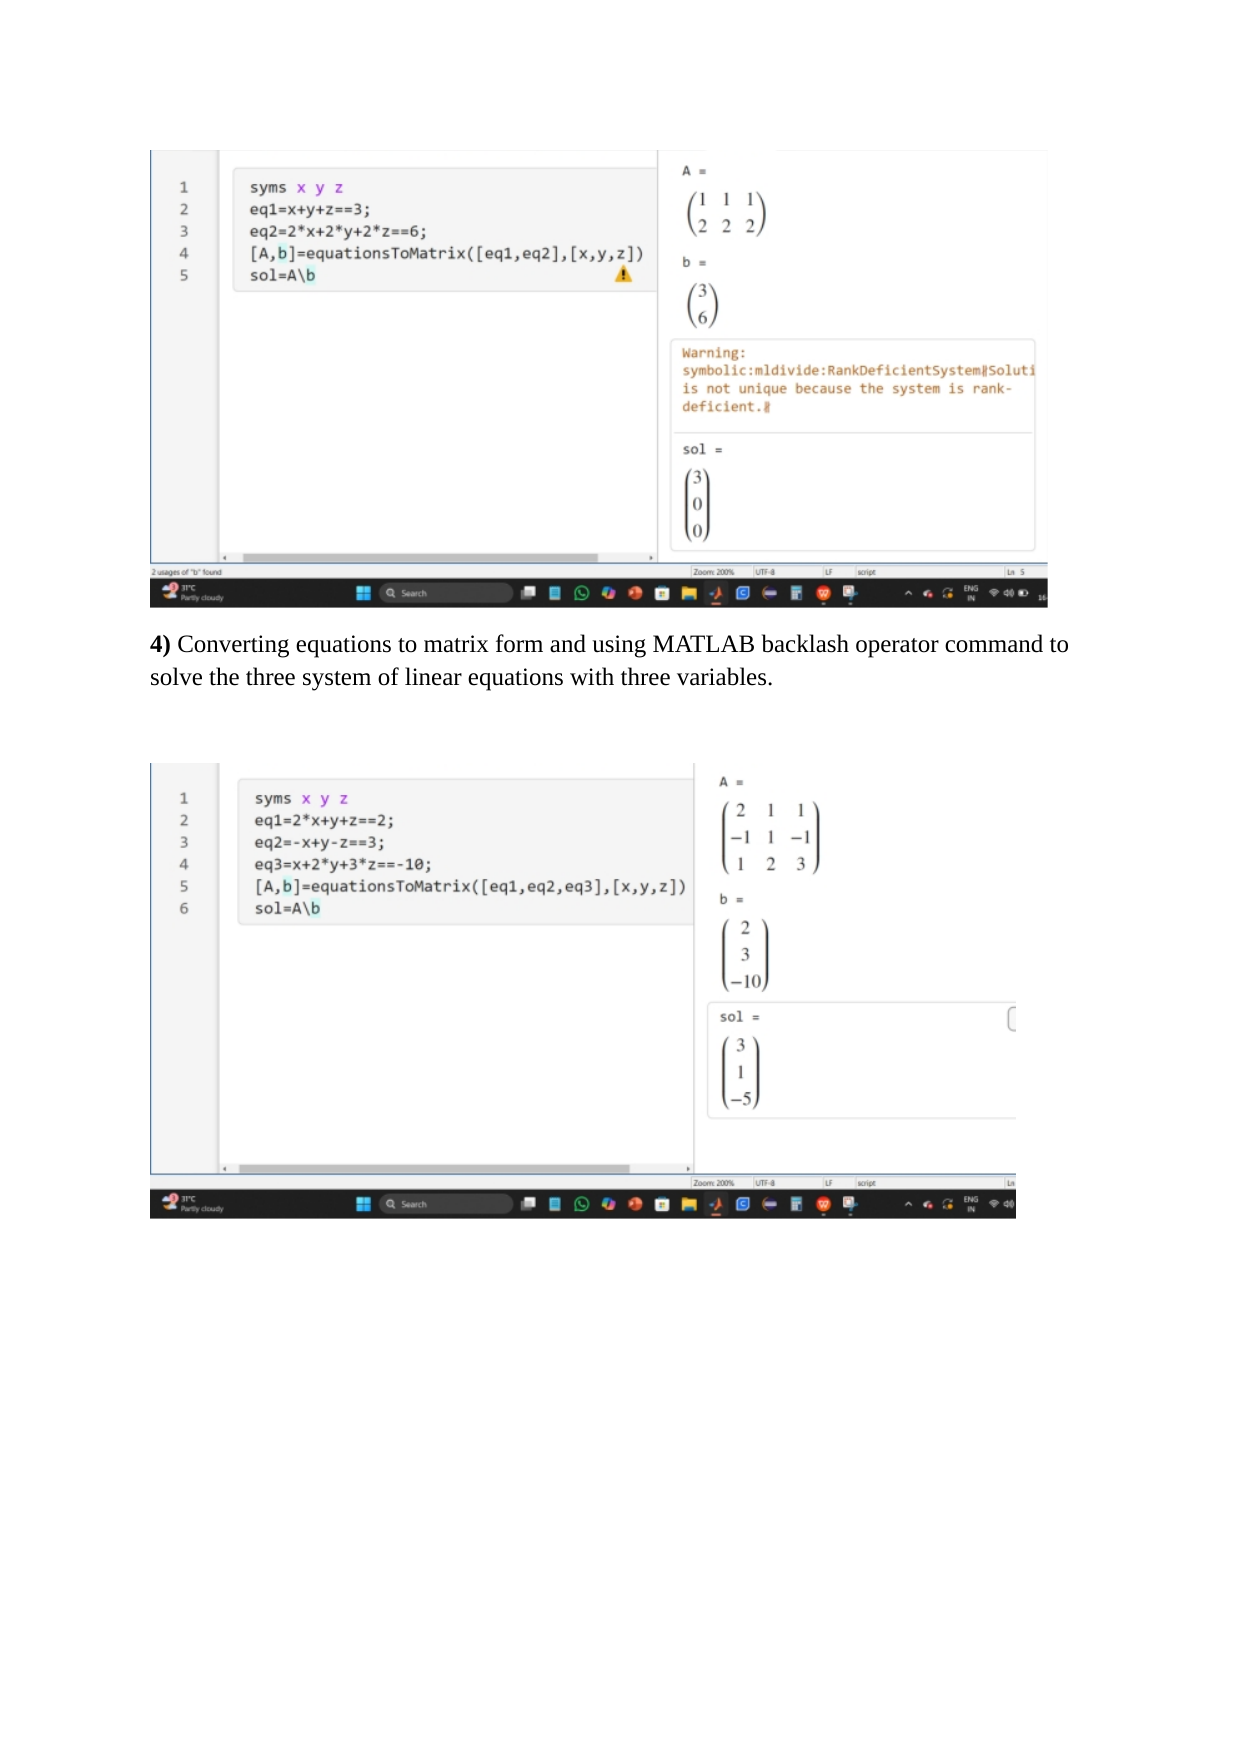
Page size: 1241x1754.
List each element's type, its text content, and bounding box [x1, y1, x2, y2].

picture [150, 150, 1048, 609]
list Converting equations to matrix form and using MATLAB backlash operator command to solve the three system of linear equations with three variables. [150, 629, 1090, 691]
picture [150, 763, 1016, 1220]
